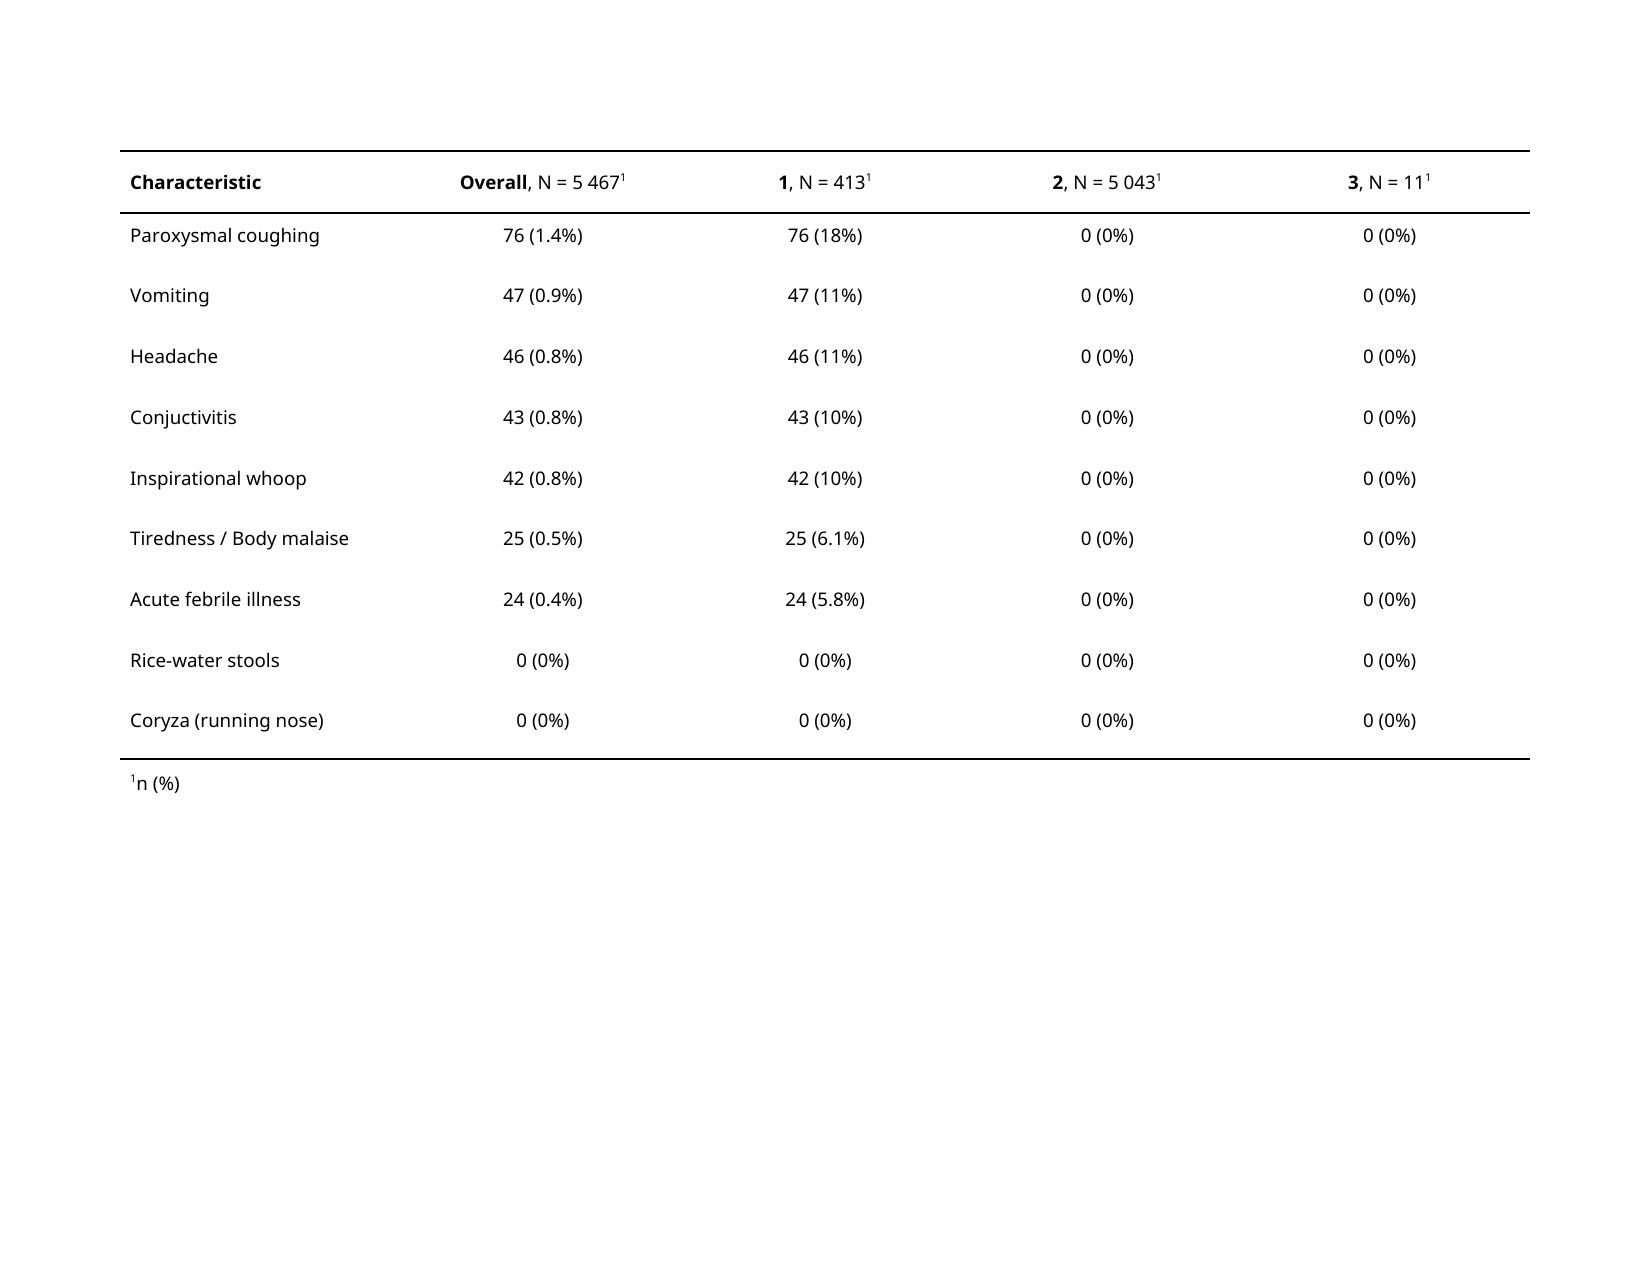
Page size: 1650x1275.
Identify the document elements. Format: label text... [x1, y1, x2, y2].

table_cell 0 (0%) [966, 515, 1248, 576]
table_cell 0 (0%) [402, 698, 684, 758]
table_cell 76 (1.4%) [402, 214, 684, 272]
table_cell 24 (5.8%) [684, 576, 966, 637]
table_cell 1n (%) [120, 760, 1530, 806]
table_cell Vomiting [120, 272, 402, 333]
table_cell 42 (0.8%) [402, 455, 684, 515]
table_cell 0 (0%) [966, 637, 1248, 697]
table_cell 43 (0.8%) [402, 394, 684, 454]
table_cell 0 (0%) [1248, 333, 1530, 394]
table_cell 0 (0%) [966, 455, 1248, 515]
table_cell 42 (10%) [684, 455, 966, 515]
table_cell 46 (11%) [684, 333, 966, 394]
table_cell 0 (0%) [1248, 394, 1530, 454]
table_cell 0 (0%) [1248, 455, 1530, 515]
table_header 3, N = 111 [1248, 152, 1530, 212]
table_cell 25 (0.5%) [402, 515, 684, 576]
table_cell 0 (0%) [966, 214, 1248, 272]
table_cell 0 (0%) [966, 333, 1248, 394]
table_cell 0 (0%) [402, 637, 684, 697]
table_cell 0 (0%) [1248, 515, 1530, 576]
table_cell 24 (0.4%) [402, 576, 684, 637]
table_cell Acute febrile illness [120, 576, 402, 637]
table_cell 0 (0%) [1248, 214, 1530, 272]
table_cell 0 (0%) [1248, 698, 1530, 758]
table_cell Headache [120, 333, 402, 394]
table_header 1, N = 4131 [684, 152, 966, 212]
table_cell 0 (0%) [966, 698, 1248, 758]
table_cell 25 (6.1%) [684, 515, 966, 576]
table_cell 43 (10%) [684, 394, 966, 454]
table_cell 0 (0%) [1248, 576, 1530, 637]
table_cell 0 (0%) [684, 698, 966, 758]
table_header 2, N = 5 0431 [966, 152, 1248, 212]
table_cell 47 (0.9%) [402, 272, 684, 333]
table_header Overall, N = 5 4671 [402, 152, 684, 212]
table_cell Coryza (running nose) [120, 698, 402, 758]
table_header Characteristic [120, 152, 402, 212]
table_cell 0 (0%) [966, 272, 1248, 333]
table_cell 0 (0%) [1248, 637, 1530, 697]
table_cell 0 (0%) [1248, 272, 1530, 333]
table_cell Tiredness / Body malaise [120, 515, 402, 576]
table_cell 0 (0%) [966, 394, 1248, 454]
table_cell 46 (0.8%) [402, 333, 684, 394]
table_cell 0 (0%) [966, 576, 1248, 637]
table_cell 0 (0%) [684, 637, 966, 697]
table_cell Inspirational whoop [120, 455, 402, 515]
table_cell 76 (18%) [684, 214, 966, 272]
table_cell Rice-water stools [120, 637, 402, 697]
table_cell 47 (11%) [684, 272, 966, 333]
table_cell Paroxysmal coughing [120, 214, 402, 272]
table_cell Conjuctivitis [120, 394, 402, 454]
